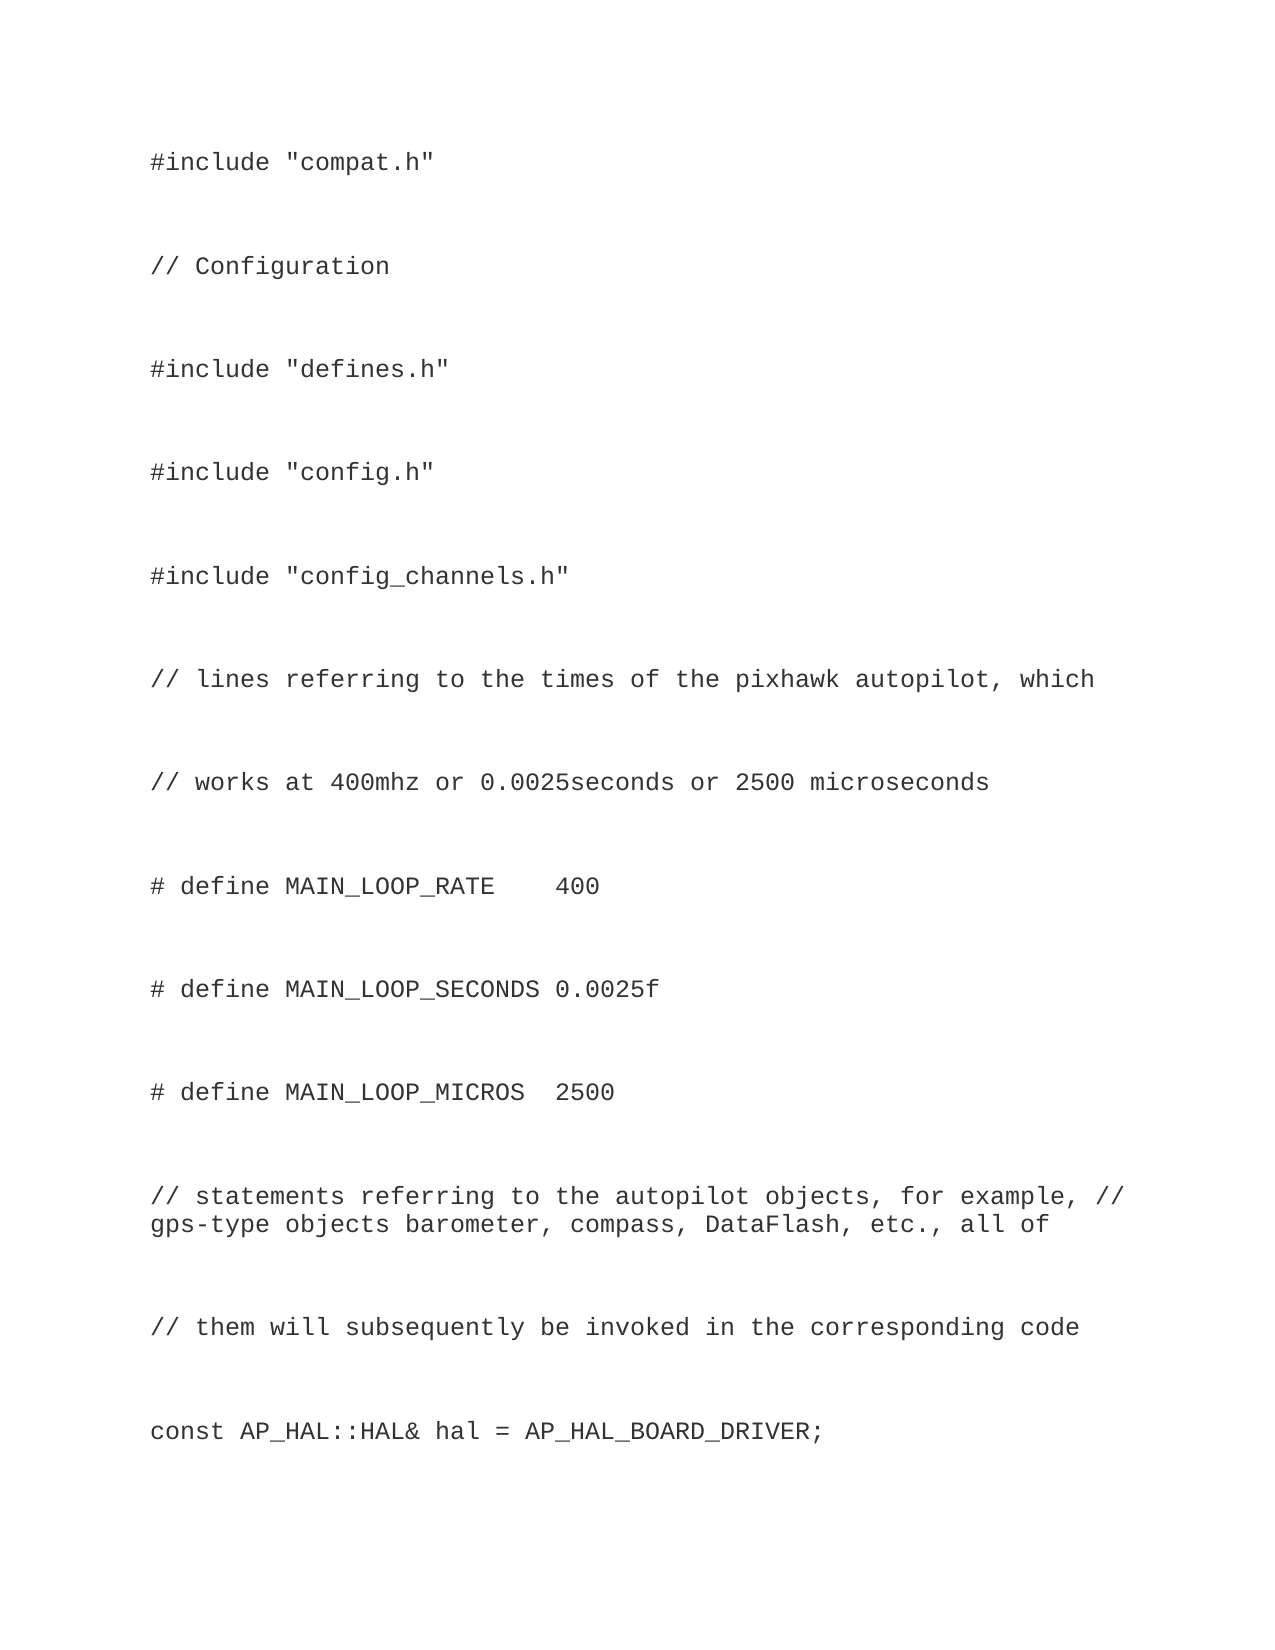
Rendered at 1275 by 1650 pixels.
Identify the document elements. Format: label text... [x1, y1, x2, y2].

text #include "compat.h" [150, 150, 1125, 178]
text // Configuration [150, 253, 1125, 282]
text #include "defines.h" [150, 357, 1125, 385]
text # define MAIN_LOOP_MICROS 2500 [150, 1080, 1125, 1108]
text # define MAIN_LOOP_RATE 400 [150, 873, 1125, 902]
text const AP_HAL::HAL& hal = AP_HAL_BOARD_DRIVER; [150, 1418, 1125, 1447]
text // them will subsequently be invoked in the corresponding code [150, 1315, 1125, 1343]
text // statements referring to the autopilot objects, for example, // gps-type objects barometer, compass, DataFlash, etc., all of [150, 1183, 1125, 1240]
text // works at 400mhz or 0.0025seconds or 2500 microseconds [150, 770, 1125, 798]
text #include "config.h" [150, 460, 1125, 488]
text // lines referring to the times of the pixhawk autopilot, which [150, 667, 1125, 695]
text #include "config_channels.h" [150, 563, 1125, 592]
text # define MAIN_LOOP_SECONDS 0.0025f [150, 977, 1125, 1005]
